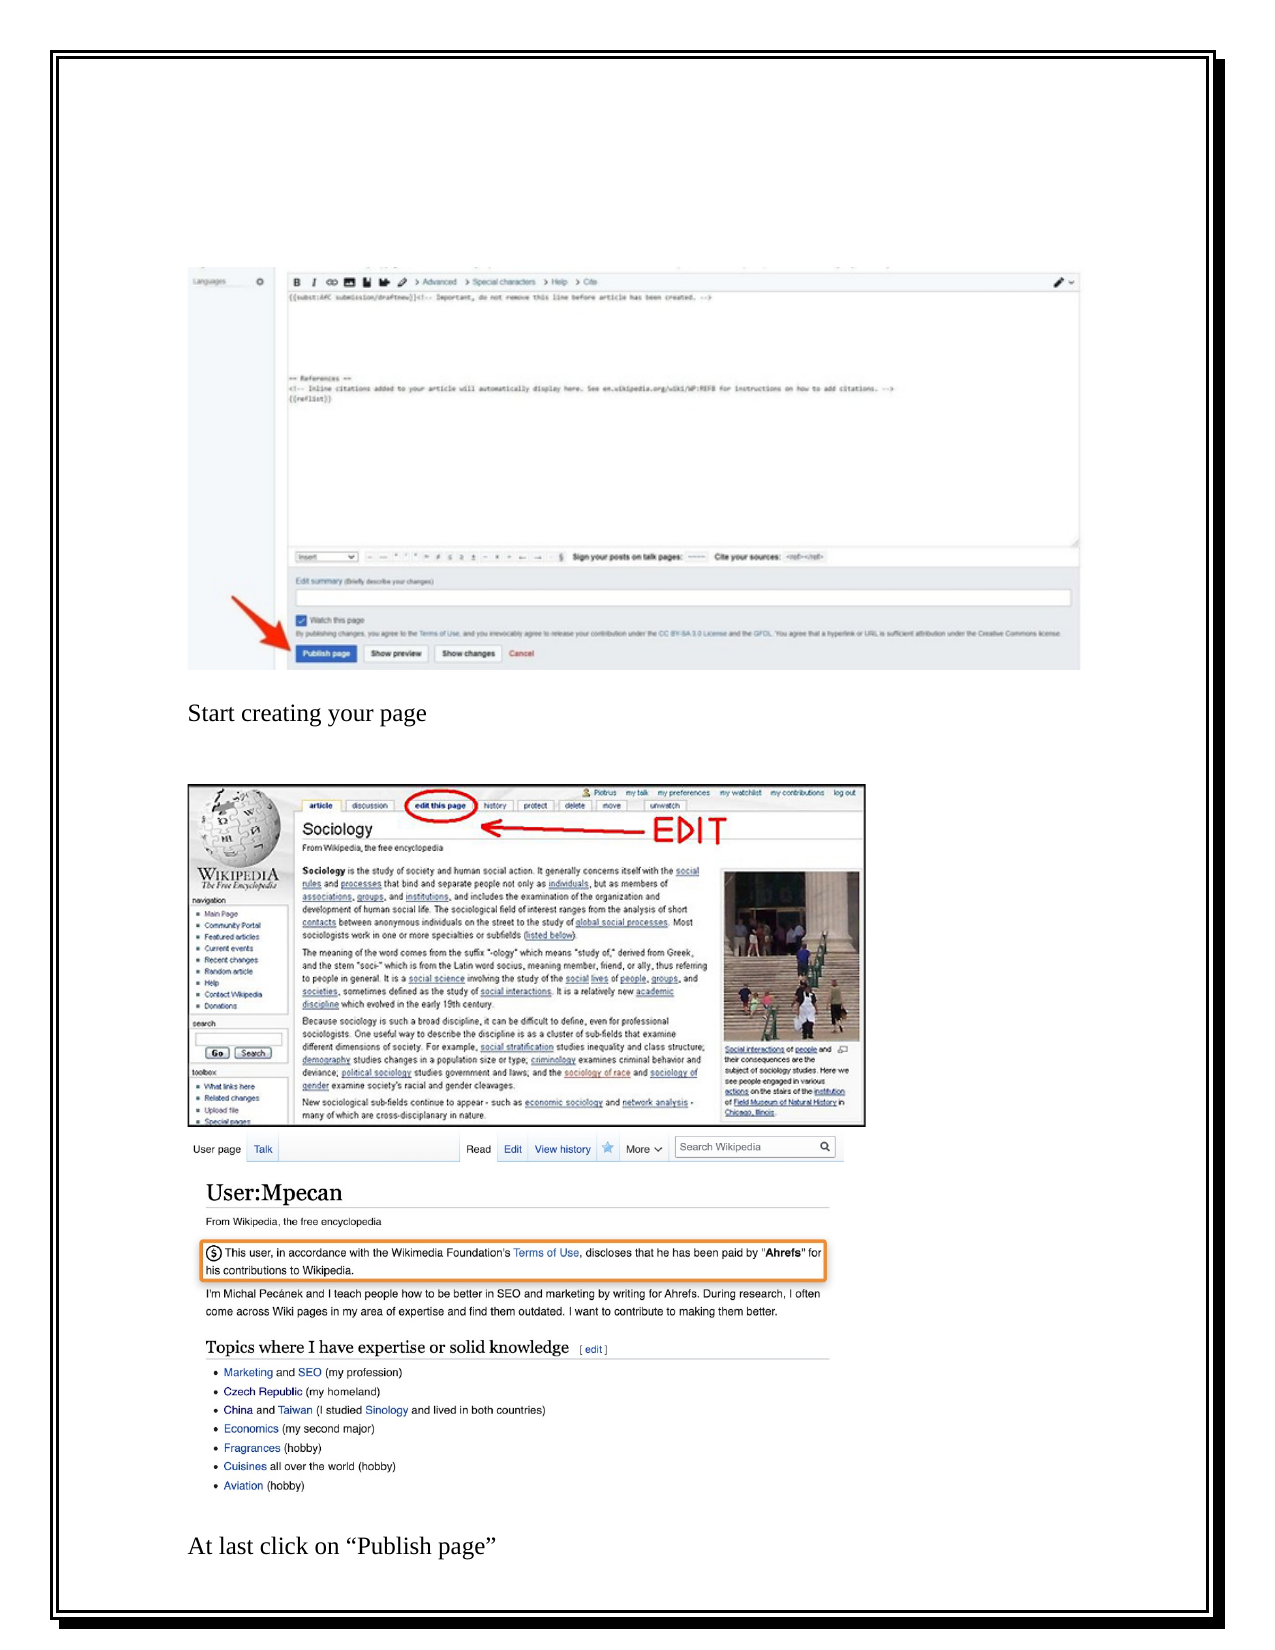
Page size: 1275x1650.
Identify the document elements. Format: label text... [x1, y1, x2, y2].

picture [187, 267, 1088, 670]
text At last click on “Publish page” [187, 1531, 1153, 1559]
picture [187, 784, 866, 1502]
text Start creating your page [187, 698, 1153, 727]
